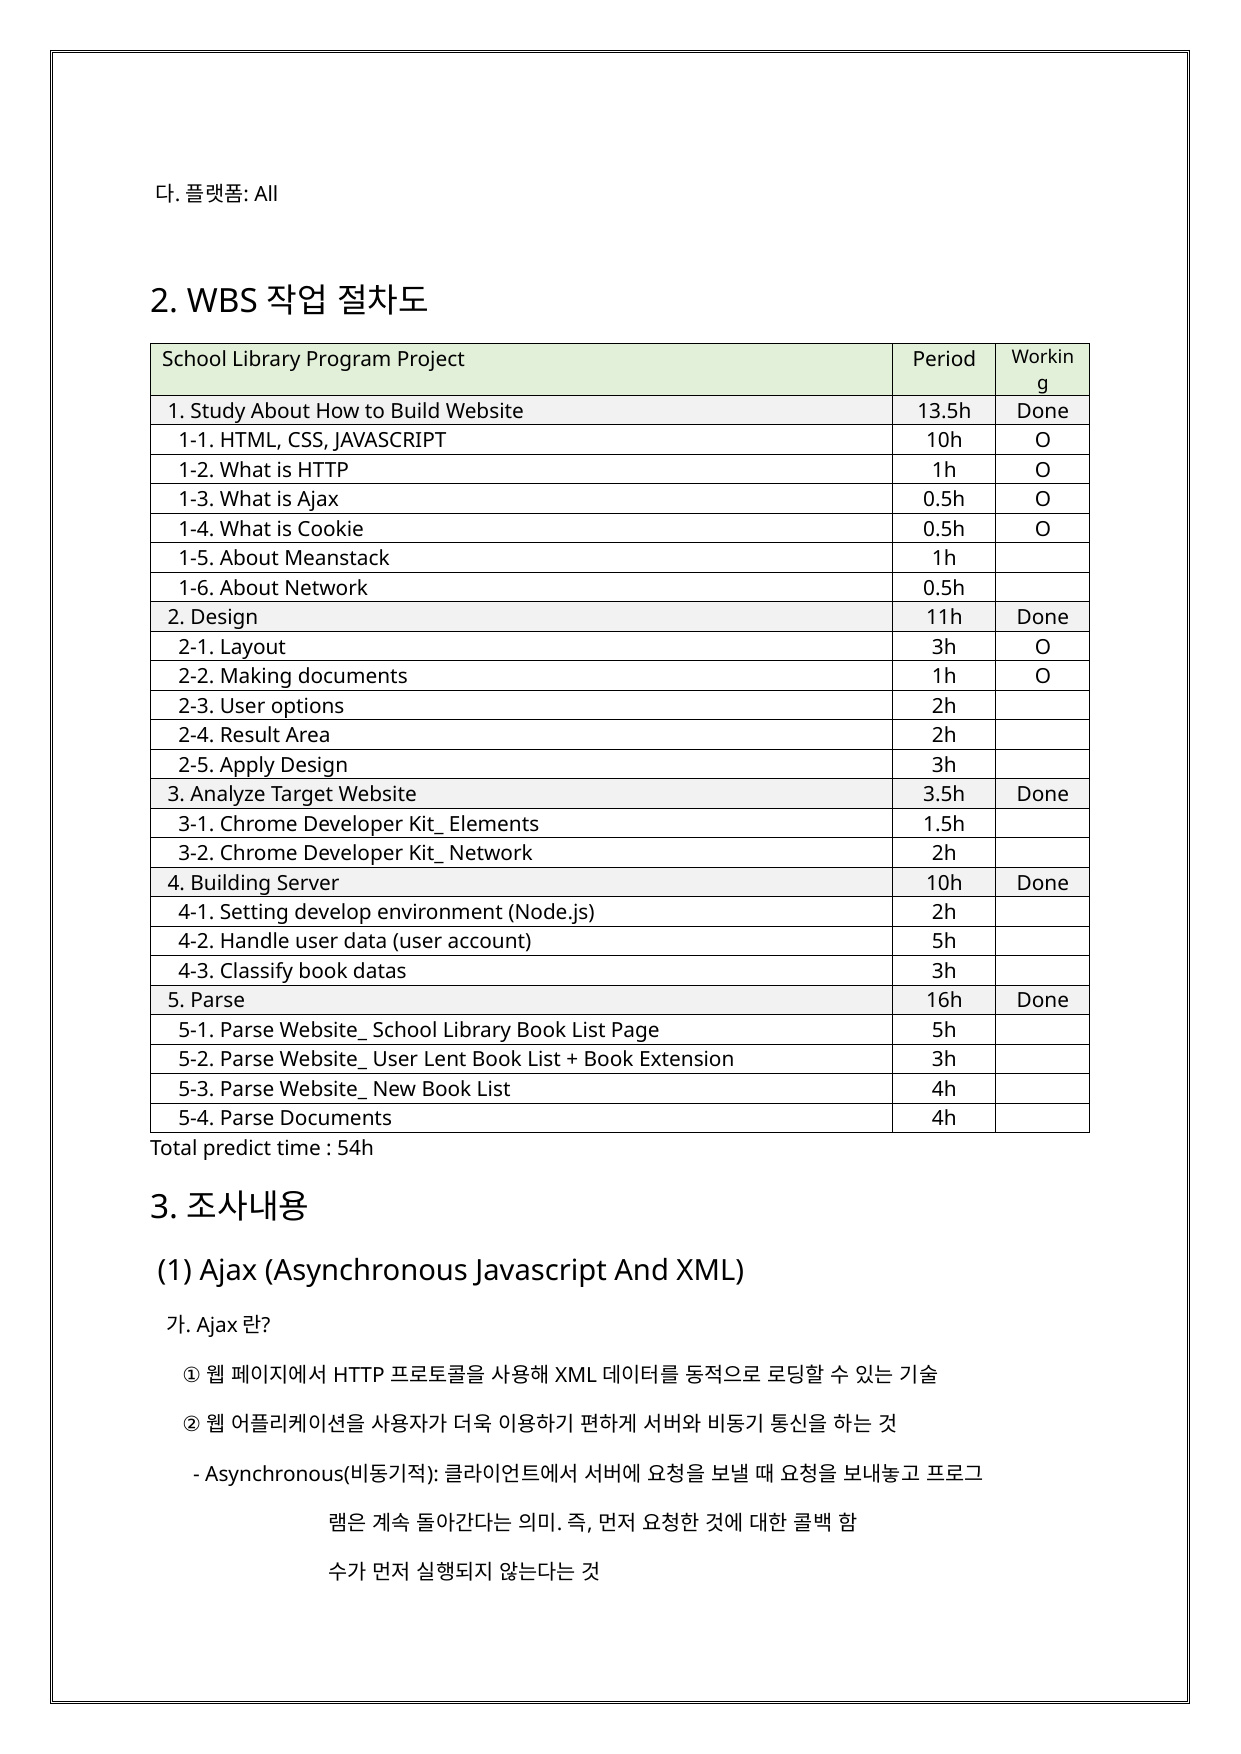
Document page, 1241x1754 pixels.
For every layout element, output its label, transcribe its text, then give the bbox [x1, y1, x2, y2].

table_cell 0.5h [893, 573, 995, 601]
text 2. WBS 작업 절차도 [150, 274, 1090, 322]
table_cell 5h [893, 1015, 995, 1043]
table_cell [996, 897, 1089, 926]
table_cell 1h [893, 455, 995, 483]
table_cell 4-2. Handle user data (user account) [151, 927, 892, 955]
table_cell 2h [893, 691, 995, 719]
table_cell 2-4. Result Area [151, 720, 892, 749]
table_cell [996, 720, 1089, 749]
table_cell 13.5h [893, 396, 995, 424]
table_cell 1-2. What is HTTP [151, 455, 892, 483]
table_cell 4h [893, 1074, 995, 1102]
table_cell 1-1. HTML, CSS, JAVASCRIPT [151, 425, 892, 454]
table_cell 16h [893, 986, 995, 1014]
table_cell 3-2. Chrome Developer Kit_ Network [151, 838, 892, 867]
table_cell 2-3. User options [151, 691, 892, 719]
table_cell O [996, 661, 1089, 690]
table_cell O [996, 455, 1089, 483]
text ① 웹 페이지에서 HTTP 프로토콜을 사용해 XML 데이터를 동적으로 로딩할 수 있는 기술 [150, 1358, 1090, 1388]
table_cell [996, 1015, 1089, 1043]
text 3. 조사내용 [150, 1180, 1090, 1229]
table_cell [996, 1045, 1089, 1073]
text 램은 계속 돌아간다는 의미. 즉, 먼저 요청한 것에 대한 콜백 함 [150, 1506, 1090, 1536]
table_cell 2-2. Making documents [151, 661, 892, 690]
table_cell O [996, 632, 1089, 660]
table_cell Done [996, 986, 1089, 1014]
table_cell 3-1. Chrome Developer Kit_ Elements [151, 809, 892, 837]
table_cell [996, 956, 1089, 984]
table_cell [996, 543, 1089, 572]
table_cell 1. Study About How to Build Website [151, 396, 892, 424]
table_cell O [996, 425, 1089, 454]
table_cell Done [996, 602, 1089, 631]
table_cell 4-1. Setting develop environment (Node.js) [151, 897, 892, 926]
table_cell 10h [893, 425, 995, 454]
table_cell 4. Building Server [151, 868, 892, 896]
table_cell 0.5h [893, 514, 995, 542]
table_cell [996, 838, 1089, 867]
table_cell 1.5h [893, 809, 995, 837]
table_cell [996, 1104, 1089, 1132]
text (1) Ajax (Asynchronous Javascript And XML) [150, 1249, 1090, 1289]
table_cell 10h [893, 868, 995, 896]
table_cell [996, 1074, 1089, 1102]
table_cell 1h [893, 661, 995, 690]
table_header Working [996, 344, 1089, 395]
table_cell O [996, 484, 1089, 513]
table_cell 0.5h [893, 484, 995, 513]
table_cell 5-1. Parse Website_ School Library Book List Page [151, 1015, 892, 1043]
table_cell 3h [893, 750, 995, 778]
table_cell 5-3. Parse Website_ New Book List [151, 1074, 892, 1102]
table_cell [996, 809, 1089, 837]
table_cell 5. Parse [151, 986, 892, 1014]
table_cell [996, 750, 1089, 778]
table_cell [996, 927, 1089, 955]
table_cell 5h [893, 927, 995, 955]
table_cell 1-3. What is Ajax [151, 484, 892, 513]
table_cell 2h [893, 838, 995, 867]
text 수가 먼저 실행되지 않는다는 것 [150, 1556, 1090, 1586]
table_header Period [893, 344, 995, 395]
table_cell 3h [893, 1045, 995, 1073]
table_cell 11h [893, 602, 995, 631]
table_cell 1-6. About Network [151, 573, 892, 601]
table_cell 3. Analyze Target Website [151, 779, 892, 808]
table_cell [996, 691, 1089, 719]
text 다. 플랫폼: All [150, 177, 1090, 207]
table_cell O [996, 514, 1089, 542]
table_header School Library Program Project [151, 344, 892, 395]
text 가. Ajax란? [150, 1309, 1090, 1339]
table_cell 2. Design [151, 602, 892, 631]
table_cell 4-3. Classify book datas [151, 956, 892, 984]
table_cell Done [996, 868, 1089, 896]
table_cell [996, 573, 1089, 601]
table_cell 1-5. About Meanstack [151, 543, 892, 572]
table_cell 3h [893, 632, 995, 660]
table_cell 3.5h [893, 779, 995, 808]
table_cell 4h [893, 1104, 995, 1132]
table_cell 5-4. Parse Documents [151, 1104, 892, 1132]
text - Asynchronous(비동기적): 클라이언트에서 서버에 요청을 보낼 때 요청을 보내놓고 프로그 [150, 1457, 1090, 1487]
table_cell 2-1. Layout [151, 632, 892, 660]
table_cell 2-5. Apply Design [151, 750, 892, 778]
table_cell Done [996, 779, 1089, 808]
table_cell Done [996, 396, 1089, 424]
table_cell 2h [893, 720, 995, 749]
text Total predict time : 54h [150, 1133, 1090, 1161]
text ② 웹 어플리케이션을 사용자가 더욱 이용하기 편하게 서버와 비동기 통신을 하는 것 [150, 1407, 1090, 1438]
table_cell 1h [893, 543, 995, 572]
table_cell 2h [893, 897, 995, 926]
table_cell 5-2. Parse Website_ User Lent Book List + Book Extension [151, 1045, 892, 1073]
table_cell 1-4. What is Cookie [151, 514, 892, 542]
table_cell 3h [893, 956, 995, 984]
